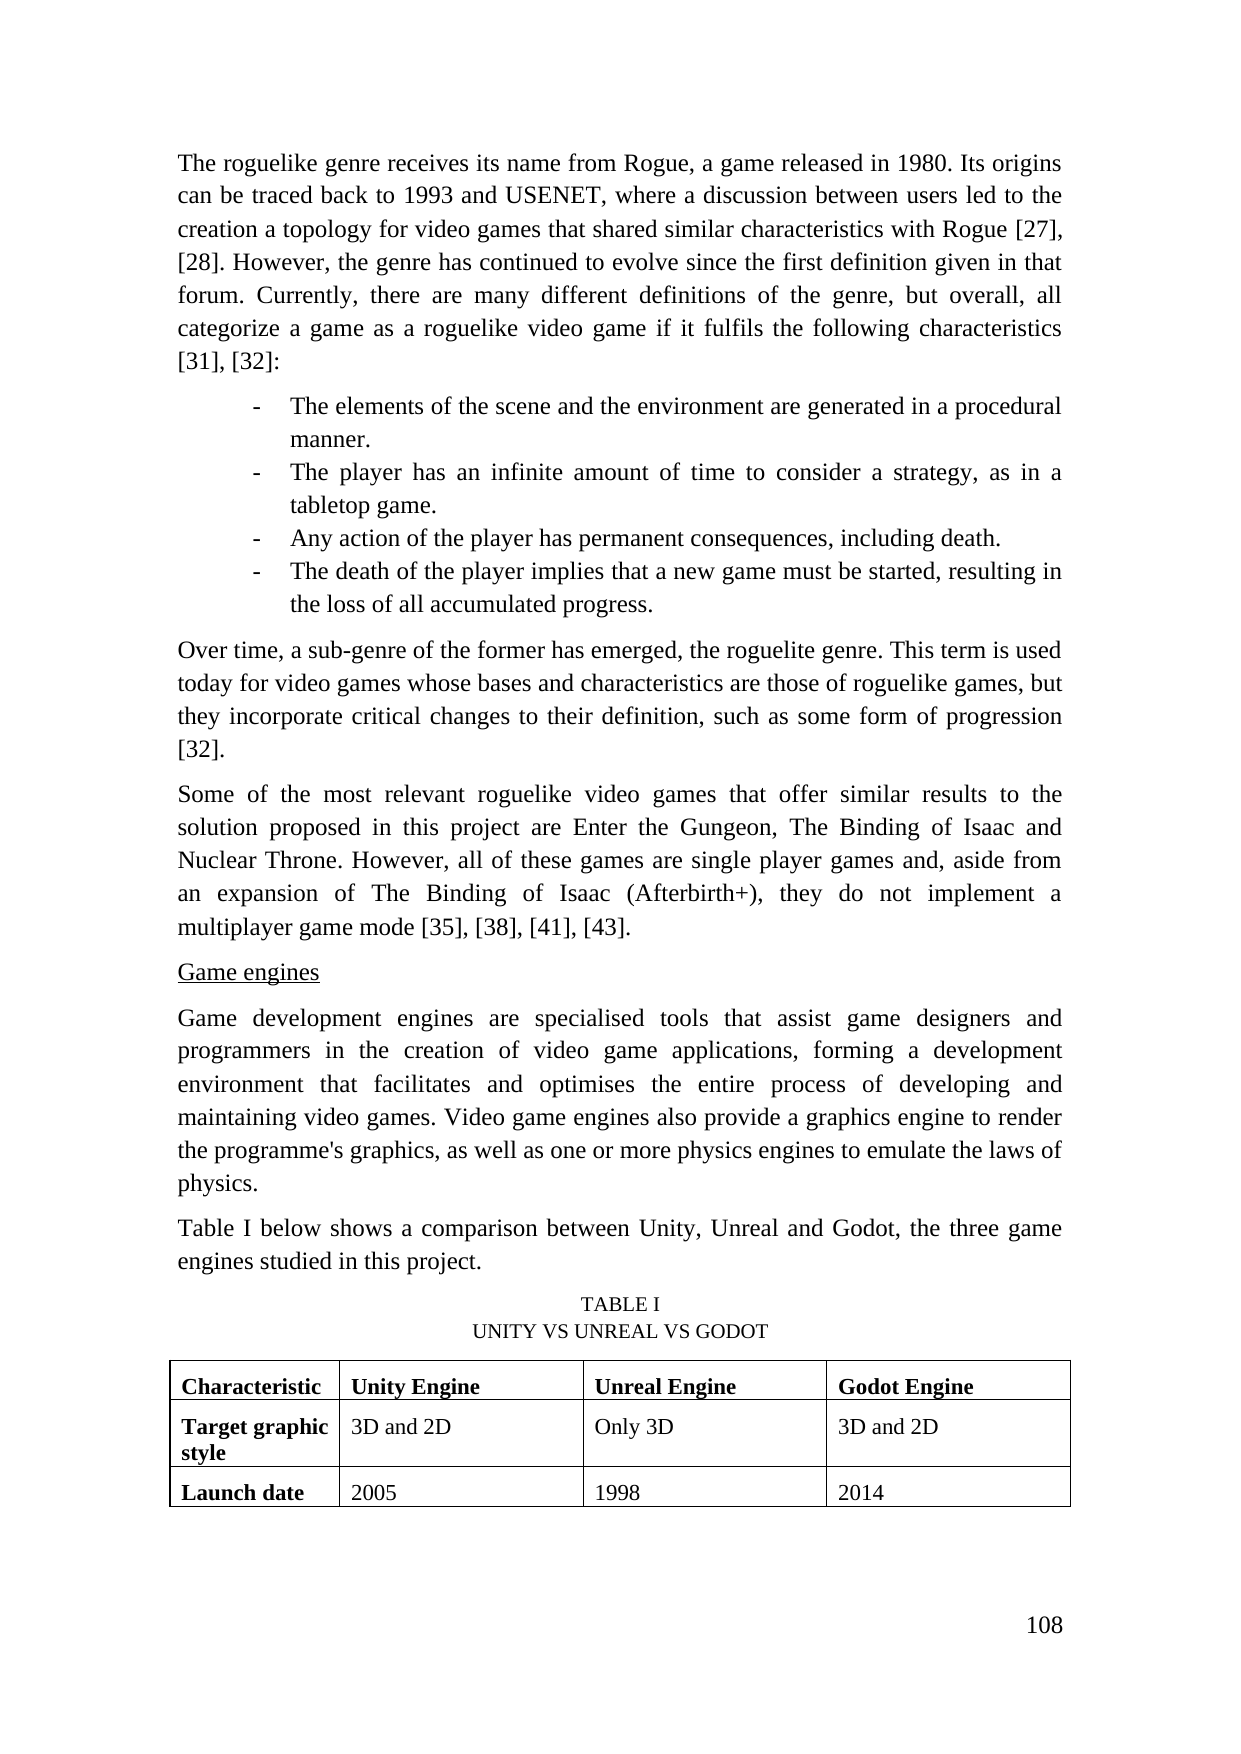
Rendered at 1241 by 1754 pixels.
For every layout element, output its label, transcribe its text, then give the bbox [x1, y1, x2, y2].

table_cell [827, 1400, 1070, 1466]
text Table I Unity vs Unreal vs Godot [177, 1292, 1063, 1343]
text Table I below shows a comparison between Unity, Unreal and Godot, the three game engines studied in this project. [177, 1213, 1063, 1275]
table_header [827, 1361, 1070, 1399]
text Some of the most relevant roguelike video games that offer similar results to the solution proposed in this project are Enter the Gungeon, The Binding of Isaac and Nuclear Throne. However, all of these games are single player games and, aside from an expansion of The Binding of Isaac (Afterbirth+), they do not implement a multiplayer game mode [35], [38], [41], [43]. [177, 779, 1063, 940]
text Over time, a sub-genre of the former has emerged, the roguelite genre. This term is used today for video games whose bases and characteristics are those of roguelike games, but they incorporate critical changes to their definition, such as some form of progression [32]. [177, 635, 1063, 763]
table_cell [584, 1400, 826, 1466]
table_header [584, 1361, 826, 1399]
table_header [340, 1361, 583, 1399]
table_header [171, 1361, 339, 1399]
text Game engines [177, 957, 1063, 986]
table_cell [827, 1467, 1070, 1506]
text Game development engines are specialised tools that assist game designers and programmers in the creation of video game applications, forming a development environment that facilitates and optimises the entire process of developing and maintaining video games. Video game engines also provide a graphics engine to render the programme's graphics, as well as one or more physics engines to emulate the laws of physics. [177, 1003, 1063, 1196]
list The death of the player implies that a new game must be started, resulting in the loss of all accumulated progress. [252, 556, 1063, 618]
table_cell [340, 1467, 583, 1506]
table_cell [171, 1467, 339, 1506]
list The player has an infinite amount of time to consider a strategy, as in a tabletop game. [252, 457, 1063, 519]
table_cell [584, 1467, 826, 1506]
list Any action of the player has permanent consequences, including death. [252, 523, 1063, 552]
list The elements of the scene and the environment are generated in a procedural manner. [252, 391, 1063, 453]
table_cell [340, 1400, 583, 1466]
text The roguelike genre receives its name from Rogue, a game released in 1980. Its origins can be traced back to 1993 and USENET, where a discussion between users led to the creation a topology for video games that shared similar characteristics with Rogue [27], [28]. However, the genre has continued to evolve since the first definition given in that forum. Currently, there are many different definitions of the genre, but overall, all categorize a game as a roguelike video game if it fulfils the following characteristics [31], [32]: [177, 148, 1063, 374]
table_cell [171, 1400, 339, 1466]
